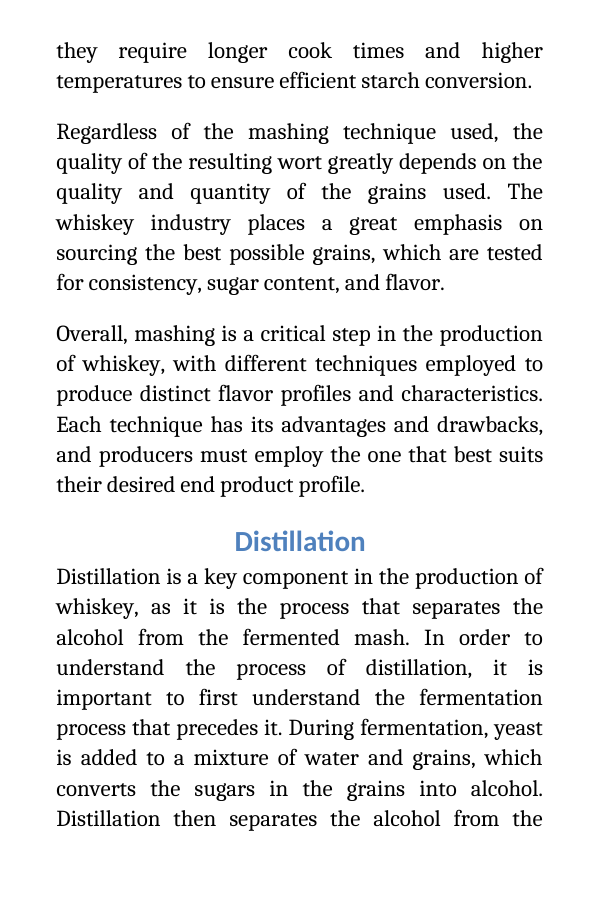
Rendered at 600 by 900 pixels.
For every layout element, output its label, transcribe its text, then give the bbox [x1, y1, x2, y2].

text Overall, mashing is a critical step in the production of whiskey, with different techniques employed to produce distinct flavor profiles and characteristics. Each technique has its advantages and drawbacks, and producers must employ the one that best suits their desired end product profile. [56, 321, 544, 498]
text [56, 37, 544, 94]
text Regardless of the mashing technique used, the quality of the resulting wort greatly depends on the quality and quantity of the grains used. The whiskey industry places a great emphasis on sourcing the best possible grains, which are tested for consistency, sugar content, and flavor. [56, 119, 544, 296]
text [56, 564, 544, 832]
subtitle Distillation [56, 523, 544, 558]
